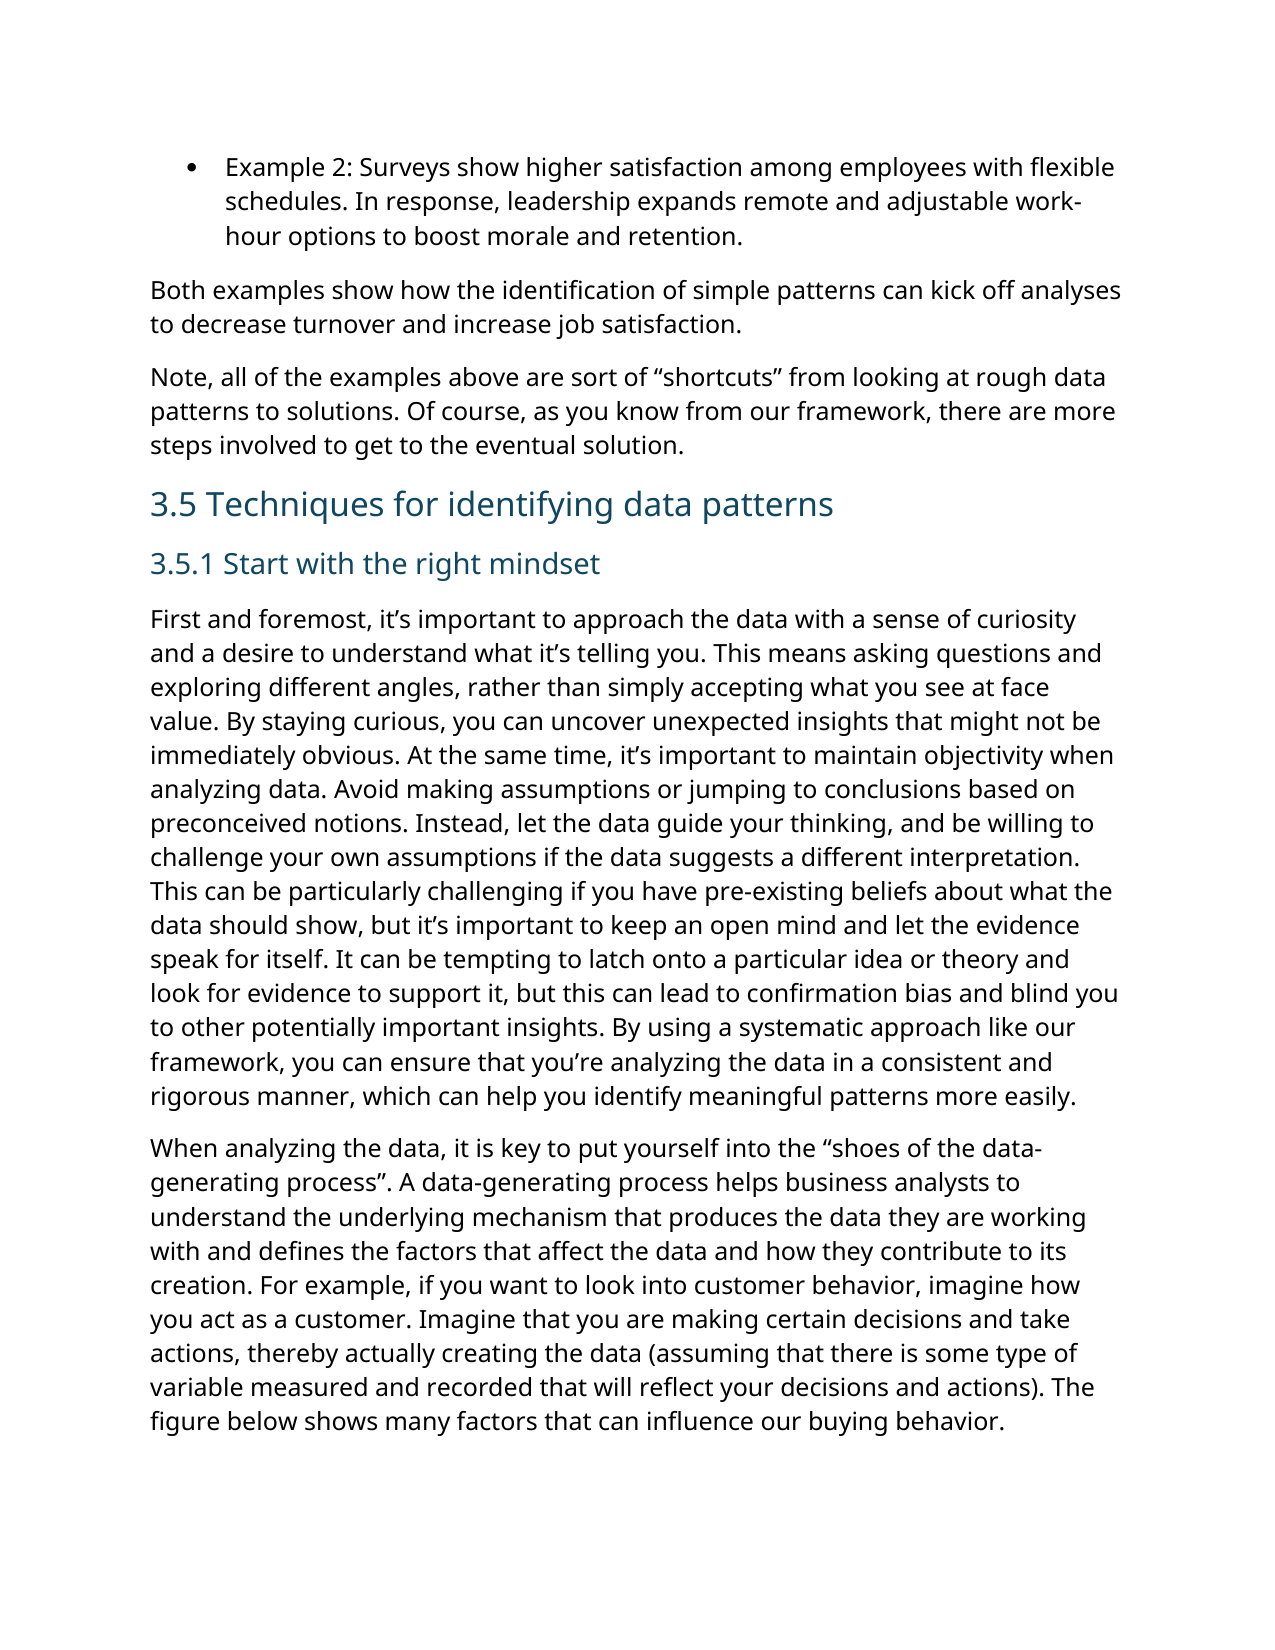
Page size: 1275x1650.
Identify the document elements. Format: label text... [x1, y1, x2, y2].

subtitle 3.5.1 Start with the right mindset [150, 543, 1125, 583]
text When analyzing the data, it is key to put yourself into the “shoes of the data-generating process”. A data-generating process helps business analysts to understand the underlying mechanism that produces the data they are working with and defines the factors that affect the data and how they contribute to its creation. For example, if you want to look into customer behavior, imagine how you act as a customer. Imagine that you are making certain decisions and take actions, thereby actually creating the data (assuming that there is some type of variable measured and recorded that will reflect your decisions and actions). The figure below shows many factors that can influence our buying behavior. [150, 1131, 1125, 1438]
text First and foremost, it’s important to approach the data with a sense of curiosity and a desire to understand what it’s telling you. This means asking questions and exploring different angles, rather than simply accepting what you see at face value. By staying curious, you can uncover unexpected insights that might not be immediately obvious. At the same time, it’s important to maintain objectivity when analyzing data. Avoid making assumptions or jumping to conclusions based on preconceived notions. Instead, let the data guide your thinking, and be willing to challenge your own assumptions if the data suggests a different interpretation. This can be particularly challenging if you have pre-existing beliefs about what the data should show, but it’s important to keep an open mind and let the evidence speak for itself. It can be tempting to latch onto a particular idea or theory and look for evidence to support it, but this can lead to confirmation bias and blind you to other potentially important insights. By using a systematic approach like our framework, you can ensure that you’re analyzing the data in a consistent and rigorous manner, which can help you identify meaningful patterns more easily. [150, 601, 1125, 1112]
list Example 2: Surveys show higher satisfaction among employees with flexible schedules. In response, leadership expands remote and adjustable work-hour options to boost morale and retention. [187, 150, 1125, 252]
subtitle 3.5 Techniques for identifying data patterns [150, 481, 1125, 526]
text Both examples show how the identification of simple patterns can kick off analyses to decrease turnover and increase job satisfaction. [150, 273, 1125, 341]
text Note, all of the examples above are sort of “shortcuts” from looking at rough data patterns to solutions. Of course, as you know from our framework, there are more steps involved to get to the eventual solution. [150, 360, 1125, 462]
